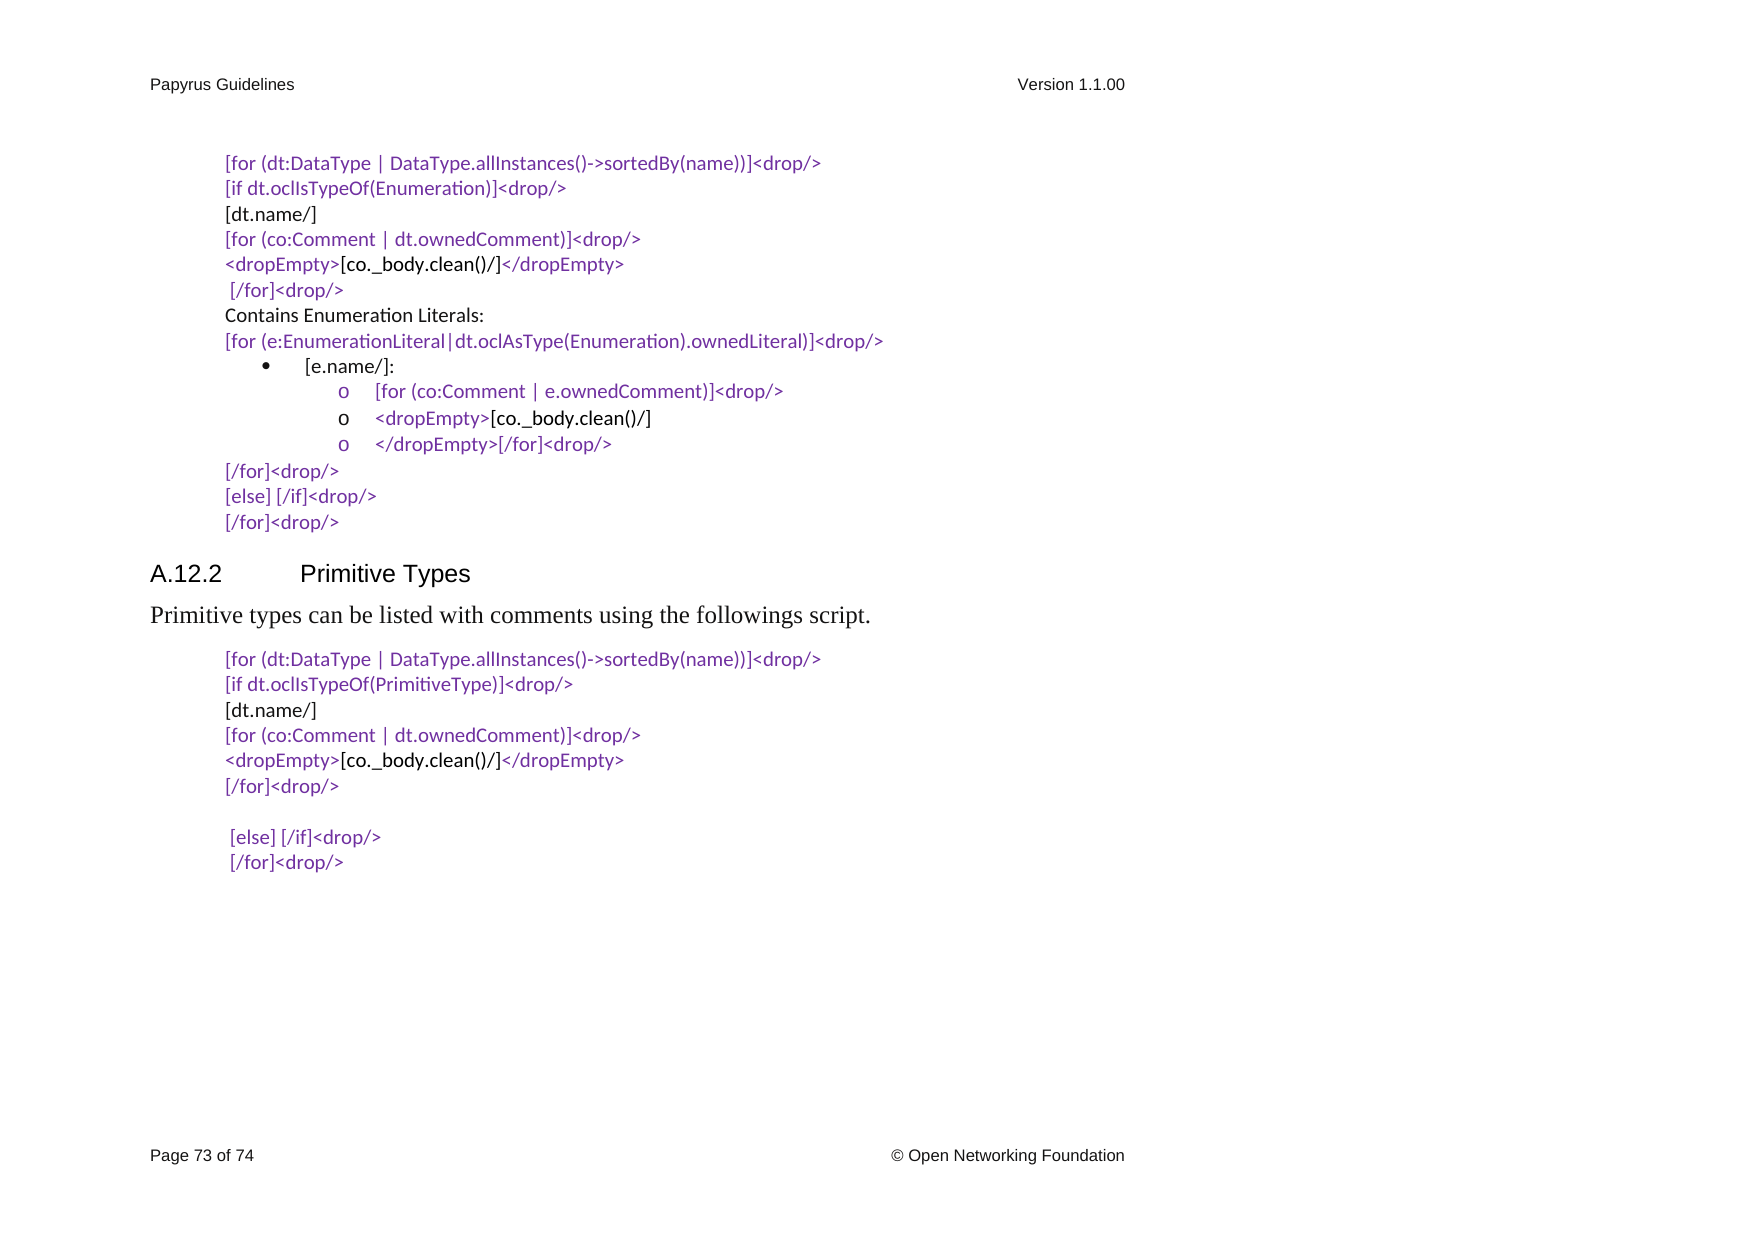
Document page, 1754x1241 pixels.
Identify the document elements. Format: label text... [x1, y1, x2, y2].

text [for (e:EnumerationLiteral|dt.oclAsType(Enumeration).ownedLiteral)]<drop/> [225, 328, 1604, 353]
text [/for]<drop/> [225, 509, 1604, 534]
text [/for]<drop/> [225, 849, 1604, 875]
text [for (dt:DataType | DataType.allInstances()->sortedBy(name))]<drop/> [225, 150, 1604, 175]
text [/for]<drop/> [225, 773, 1604, 798]
list [for (co:Comment | e.ownedComment)]<drop/> [337, 379, 1604, 405]
text [dt.name/] [225, 201, 1604, 226]
subtitle Primitive Types [150, 559, 1604, 588]
text <dropEmpty>[co._body.clean()/]</dropEmpty> [225, 748, 1604, 773]
text Primitive types can be listed with comments using the followings script. [150, 601, 1604, 629]
text [for (co:Comment | dt.ownedComment)]<drop/> [225, 722, 1604, 748]
list [e.name/]: [262, 353, 1604, 379]
text [/for]<drop/> [225, 458, 1604, 483]
text [else] [/if]<drop/> [225, 483, 1604, 509]
text [for (dt:DataType | DataType.allInstances()->sortedBy(name))]<drop/> [225, 646, 1604, 671]
text [if dt.oclIsTypeOf(Enumeration)]<drop/> [225, 175, 1604, 201]
list <dropEmpty>[co._body.clean()/] [337, 405, 1604, 432]
text <dropEmpty>[co._body.clean()/]</dropEmpty> [225, 252, 1604, 277]
text [if dt.oclIsTypeOf(PrimitiveType)]<drop/> [225, 671, 1604, 697]
text Contains Enumeration Literals: [225, 302, 1604, 328]
text [dt.name/] [225, 697, 1604, 722]
text [else] [/if]<drop/> [225, 824, 1604, 849]
text [/for]<drop/> [225, 277, 1604, 302]
list </dropEmpty>[/for]<drop/> [337, 432, 1604, 458]
text [for (co:Comment | dt.ownedComment)]<drop/> [225, 226, 1604, 252]
